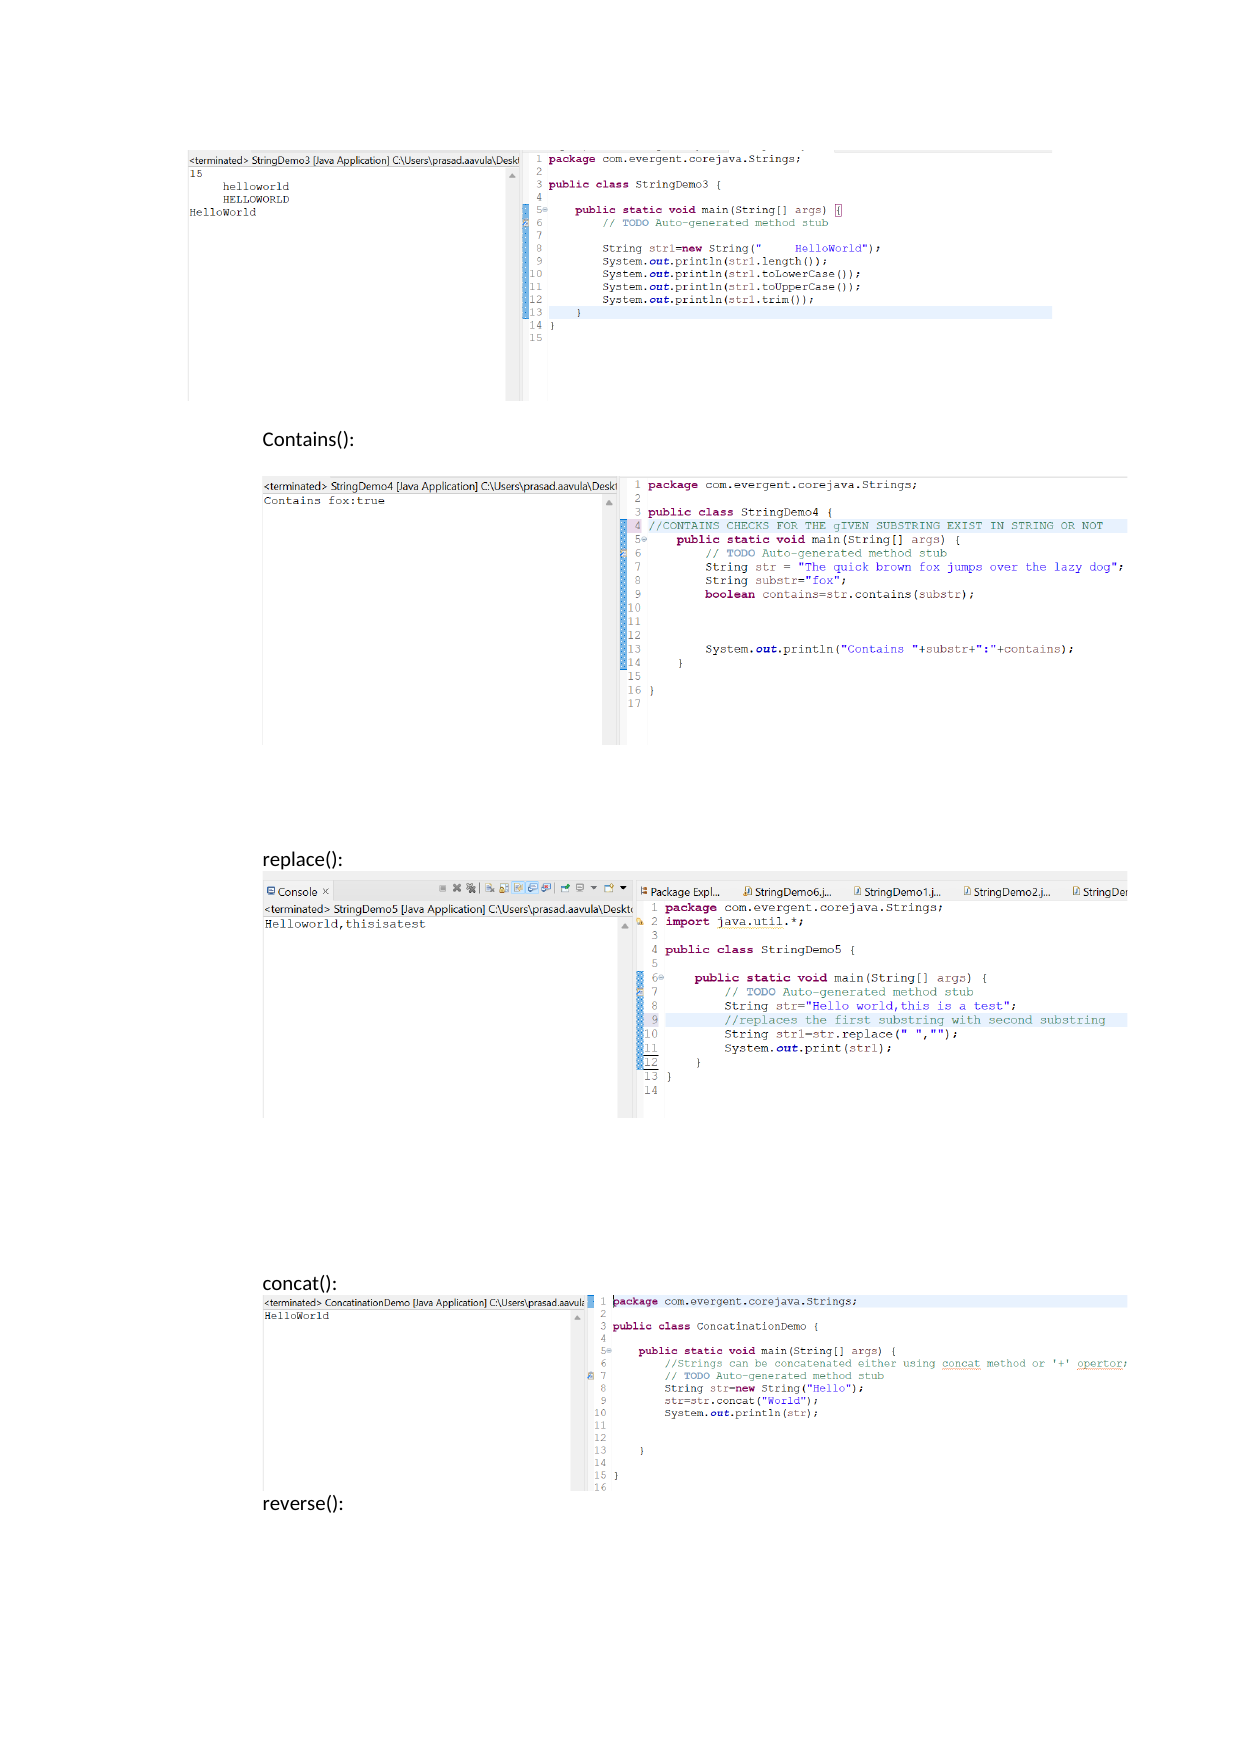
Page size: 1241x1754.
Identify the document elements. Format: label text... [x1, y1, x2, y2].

picture [262, 476, 1128, 745]
list replace(): [187, 846, 1053, 871]
picture [187, 150, 1053, 401]
picture [262, 871, 1128, 1118]
list Contains(): [187, 426, 1053, 451]
list reverse(): [187, 1490, 1053, 1516]
list concat(): [187, 1270, 1053, 1296]
picture [262, 1295, 1128, 1491]
